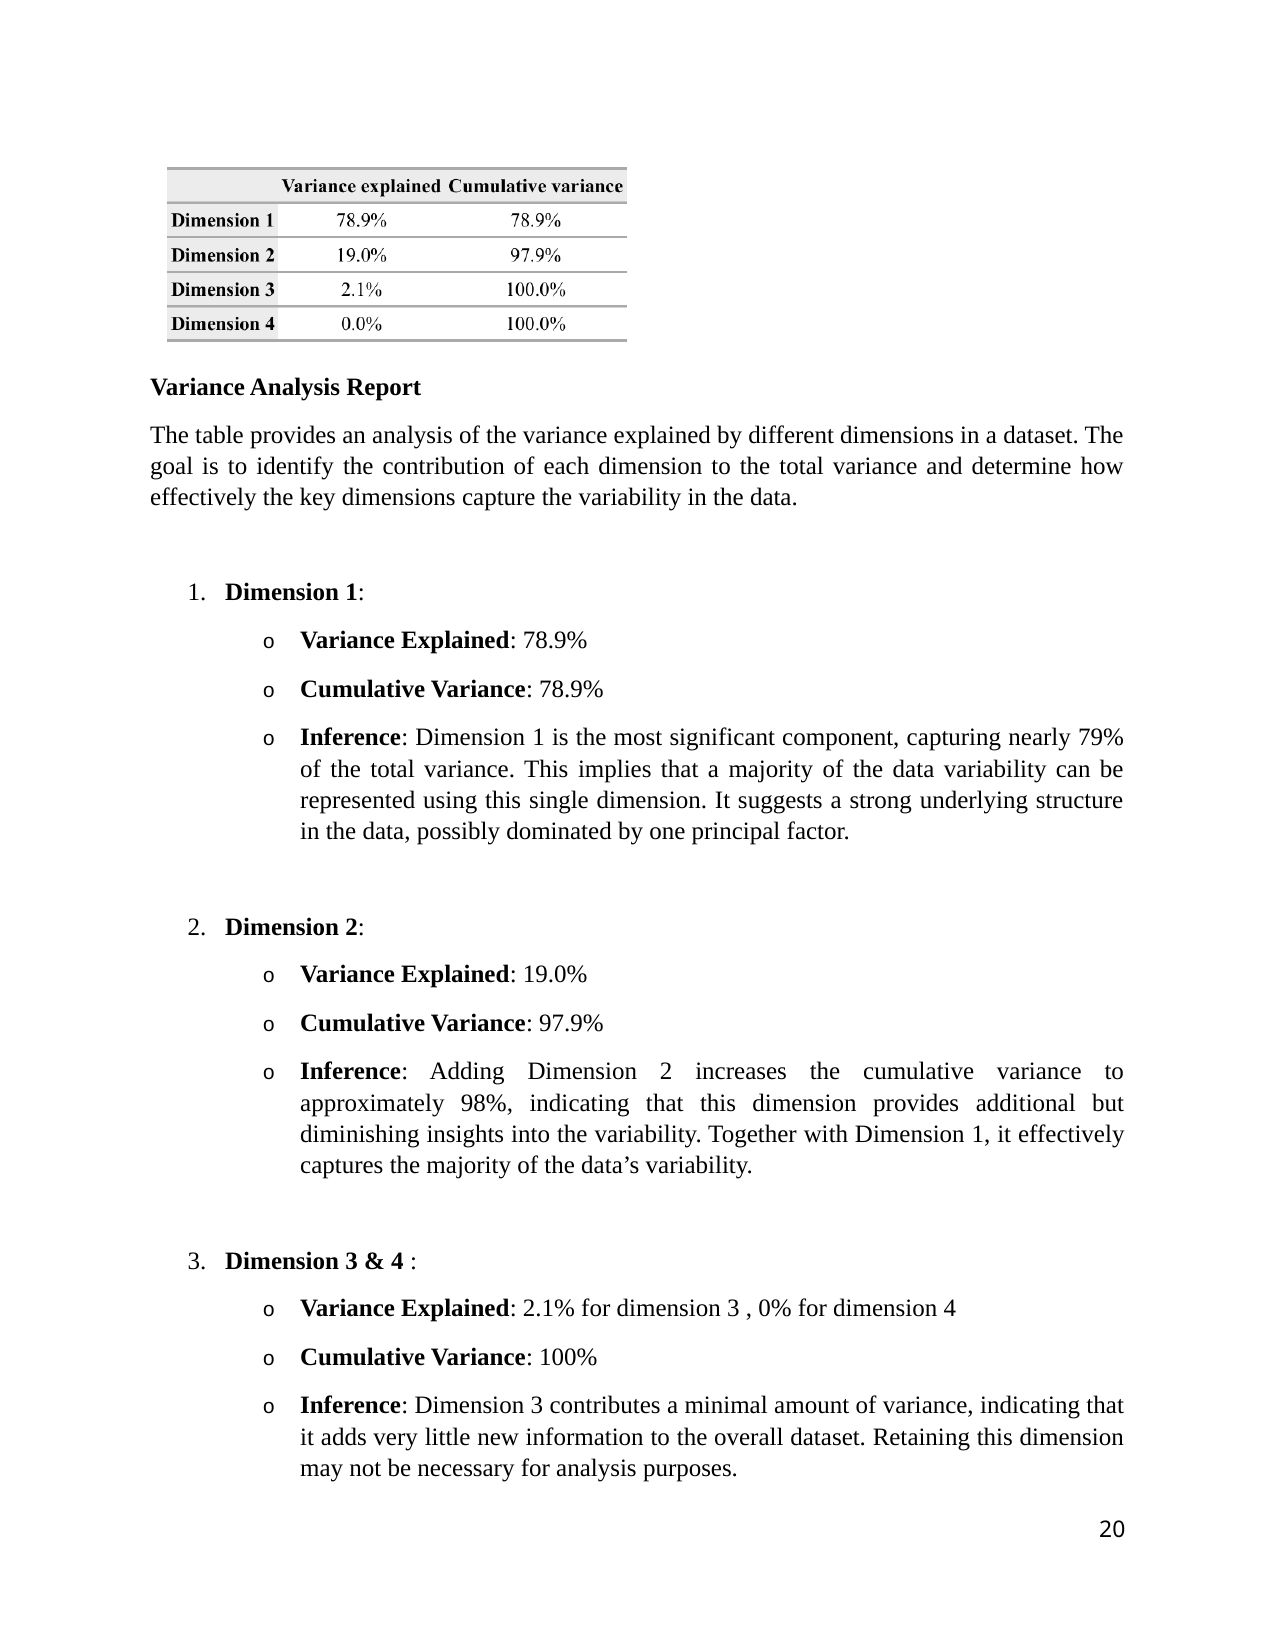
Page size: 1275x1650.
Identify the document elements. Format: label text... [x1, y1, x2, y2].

list Inference: Dimension 1 is the most significant component, capturing nearly 79% of the total variance. This implies that a majority of the data variability can be represented using this single dimension. It suggests a strong underlying structure in the data, possibly dominated by one principal factor. [262, 722, 1125, 845]
list Cumulative Variance: 78.9% [262, 674, 1125, 703]
list Cumulative Variance: 97.9% [262, 1008, 1125, 1037]
list Variance Explained: 2.1% for dimension 3 , 0% for dimension 4 [262, 1293, 1125, 1323]
list Variance Explained: 19.0% [262, 959, 1125, 989]
text The table provides an analysis of the variance explained by different dimensions in a dataset. The goal is to identify the contribution of each dimension to the total variance and determine how effectively the key dimensions capture the variability in the data. [150, 420, 1125, 511]
list Cumulative Variance: 100% [262, 1342, 1125, 1372]
list Variance Explained: 78.9% [262, 625, 1125, 655]
list Inference: Dimension 3 contributes a minimal amount of variance, indicating that it adds very little new information to the overall dataset. Retaining this dimension may not be necessary for analysis purposes. [262, 1391, 1125, 1482]
list Dimension 1: [187, 577, 1125, 606]
list Dimension 2: [187, 912, 1125, 940]
picture [150, 150, 633, 353]
text Variance Analysis Report [150, 372, 1125, 401]
list Dimension 3 & 4 : [187, 1246, 1125, 1274]
list Inference: Adding Dimension 2 increases the cumulative variance to approximately 98%, indicating that this dimension provides additional but diminishing insights into the variability. Together with Dimension 1, it effectively captures the majority of the data’s variability. [262, 1056, 1125, 1179]
